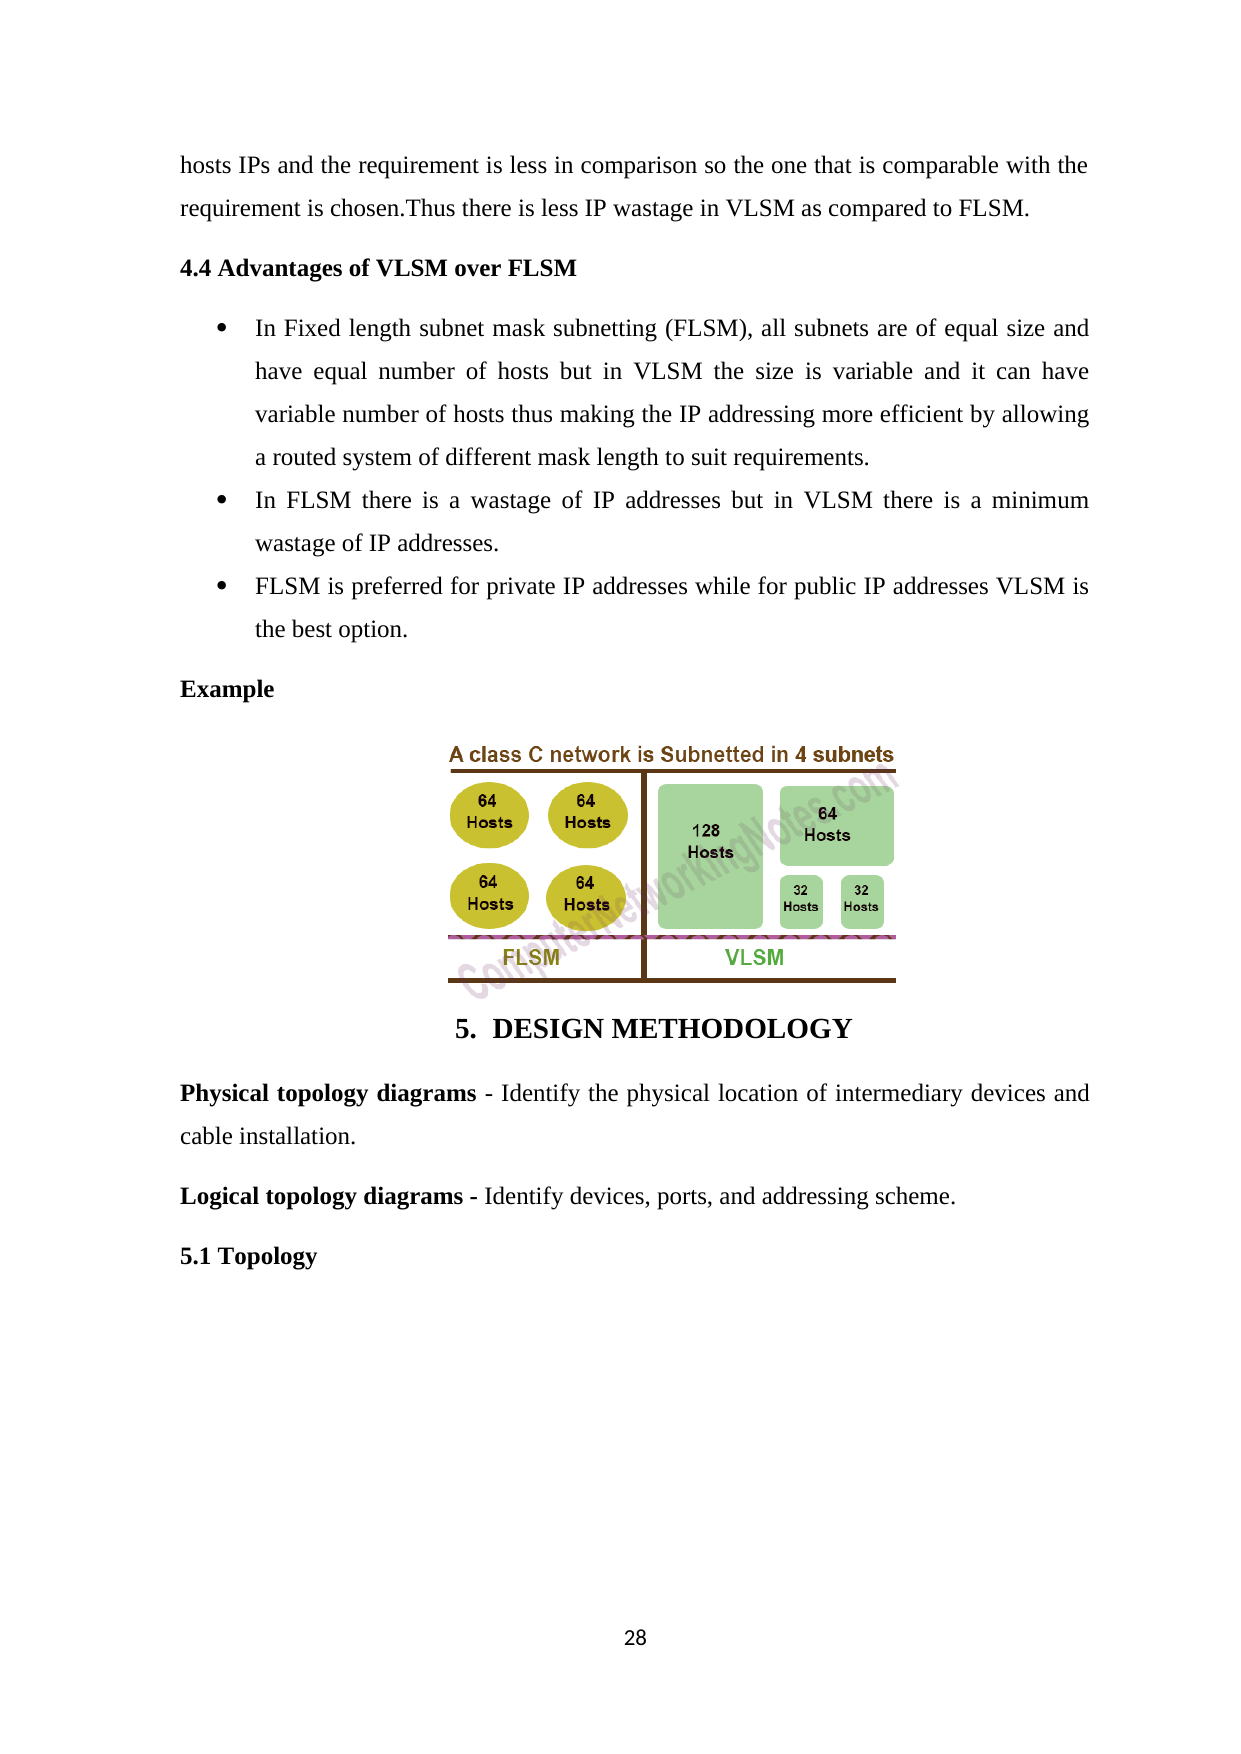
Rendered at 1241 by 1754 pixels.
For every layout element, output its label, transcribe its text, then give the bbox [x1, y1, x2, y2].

text Example [180, 674, 1090, 703]
list In Fixed length subnet mask subnetting (FLSM), all subnets are of equal size and have equal number of hosts but in VLSM the size is variable and it can have variable number of hosts thus making the IP addressing more efficient by allowing a routed system of different mask length to suit requirements. [217, 313, 1090, 471]
list DESIGN METHODOLOGY [217, 1011, 1090, 1045]
text 5.1 Topology [180, 1241, 1090, 1270]
text 4.4 Advantages of VLSM over FLSM [180, 253, 1090, 282]
text Physical topology diagrams - Identify the physical location of intermediary devices and cable installation. [180, 1078, 1090, 1150]
list FLSM is preferred for private IP addresses while for public IP addresses VLSM is the best option. [217, 571, 1090, 643]
list In FLSM there is a wastage of IP addresses but in VLSM there is a minimum wastage of IP addresses. [217, 485, 1090, 557]
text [180, 150, 1090, 222]
text Logical topology diagrams - Identify devices, ports, and addressing scheme. [180, 1181, 1090, 1210]
picture [431, 734, 914, 1010]
